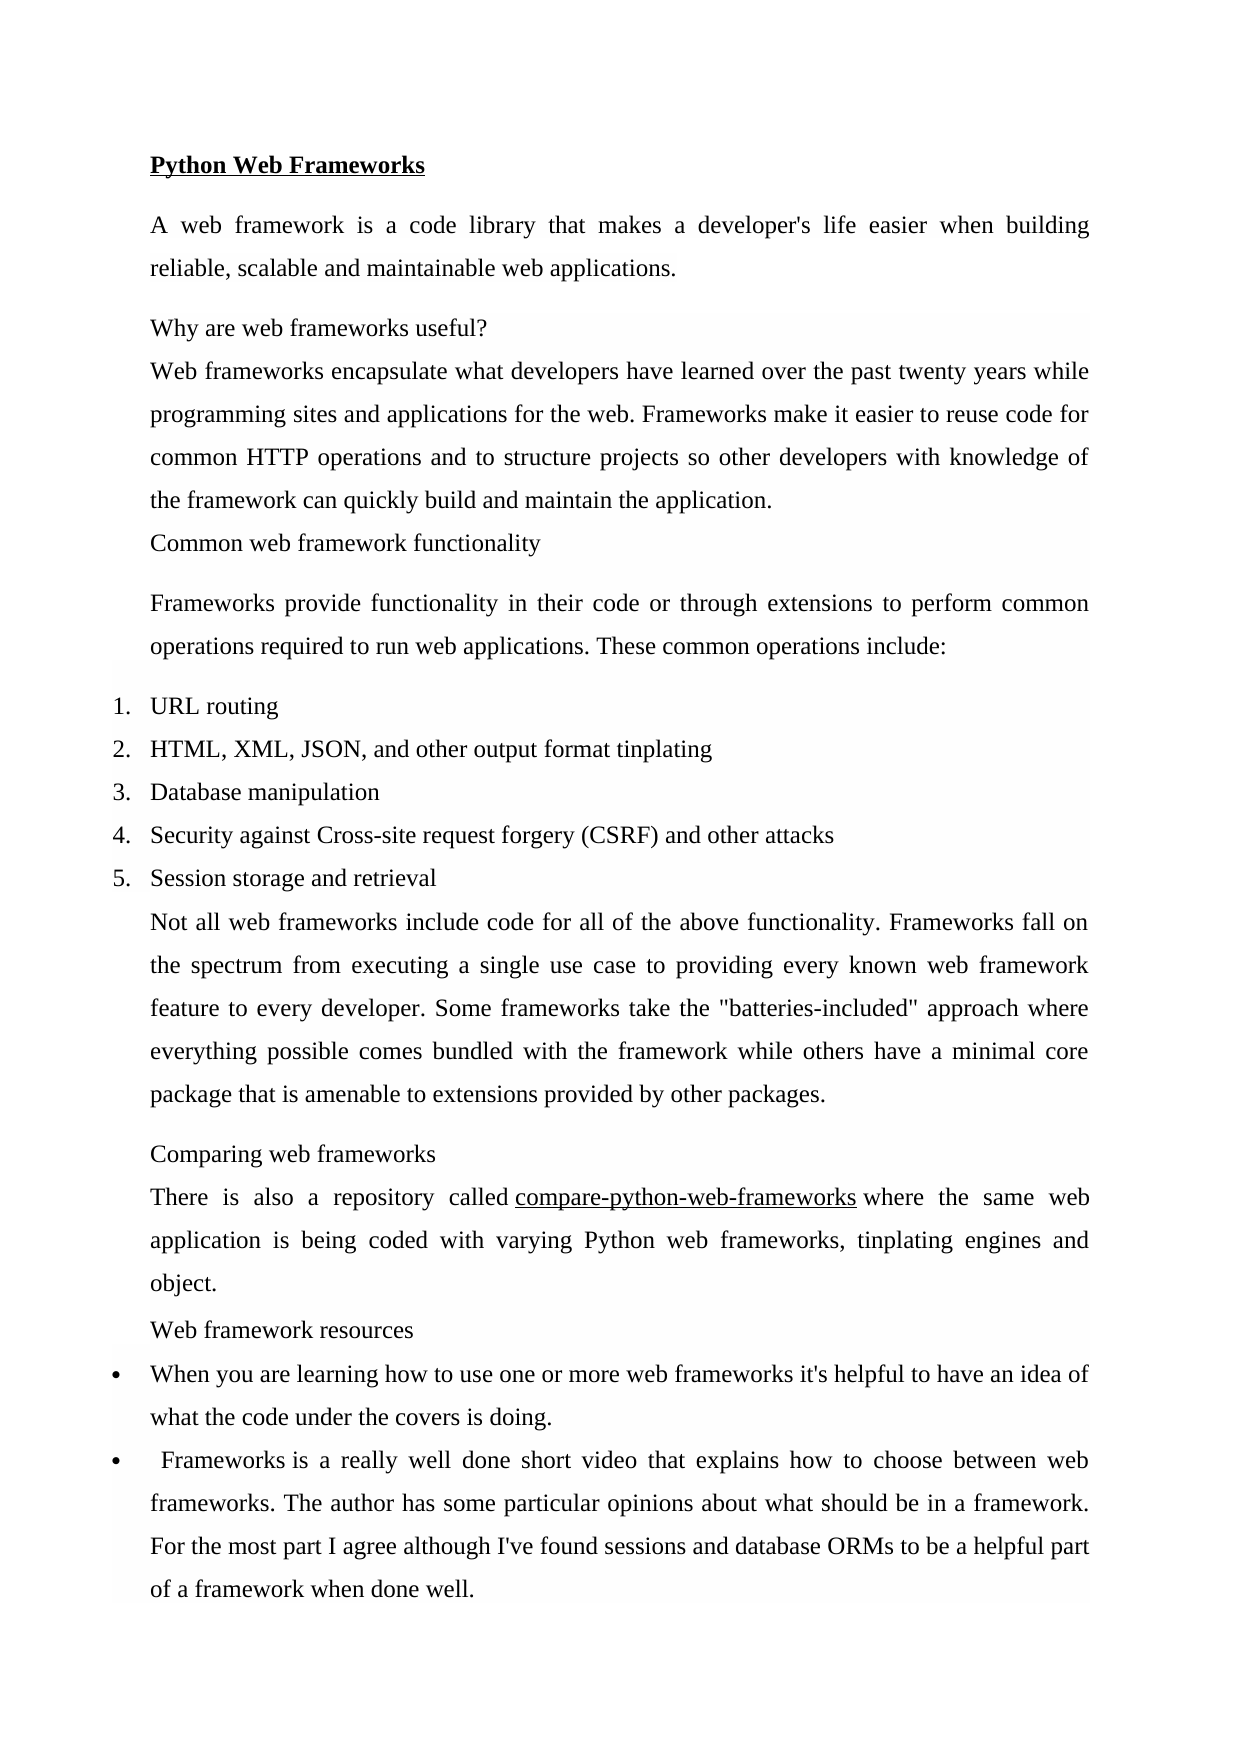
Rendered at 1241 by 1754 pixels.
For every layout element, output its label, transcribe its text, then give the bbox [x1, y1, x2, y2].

subtitle Why are web frameworks useful? [150, 313, 1090, 341]
list HTML, XML, JSON, and other output format tinplating [112, 734, 1090, 763]
text There is also a repository called compare-python-web-frameworks where the same web application is being coded with varying Python web frameworks, tinplating engines and object. [150, 1182, 1090, 1297]
text Frameworks provide functionality in their code or through extensions to perform common operations required to run web applications. These common operations include: [150, 588, 1090, 660]
text A web framework is a code library that makes a developer's life easier when building reliable, scalable and maintainable web applications. [150, 238, 1090, 282]
subtitle Web framework resources [150, 1316, 1090, 1344]
text Web frameworks encapsulate what developers have learned over the past twenty years while programming sites and applications for the web. Frameworks make it easier to reuse code for common HTTP operations and to structure projects so other developers with knowledge of the framework can quickly build and maintain the application. [150, 356, 1090, 514]
text Common web framework functionality [150, 528, 1090, 557]
list Session storage and retrieval [112, 863, 1090, 892]
list Database manipulation [112, 777, 1090, 806]
list URL routing [112, 691, 1090, 720]
text Python Web Frameworks [150, 150, 1090, 179]
text Not all web frameworks include code for all of the above functionality. Frameworks fall on the spectrum from executing a single use case to providing every known web framework feature to every developer. Some frameworks take the "batteries-included" approach where everything possible comes bundled with the framework while others have a minimal core package that is amenable to extensions provided by other packages. [150, 907, 1090, 1108]
subtitle Comparing web frameworks [150, 1139, 1090, 1168]
list Security against Cross-site request forgery (CSRF) and other attacks [112, 820, 1090, 849]
list When you are learning how to use one or more web frameworks it's helpful to have an idea of what the code under the covers is doing. [112, 1359, 1090, 1431]
list Frameworks is a really well done short video that explains how to choose between web frameworks. The author has some particular opinions about what should be in a framework. For the most part I agree although I've found sessions and database ORMs to be a helpful part of a framework when done well. [112, 1445, 1090, 1603]
